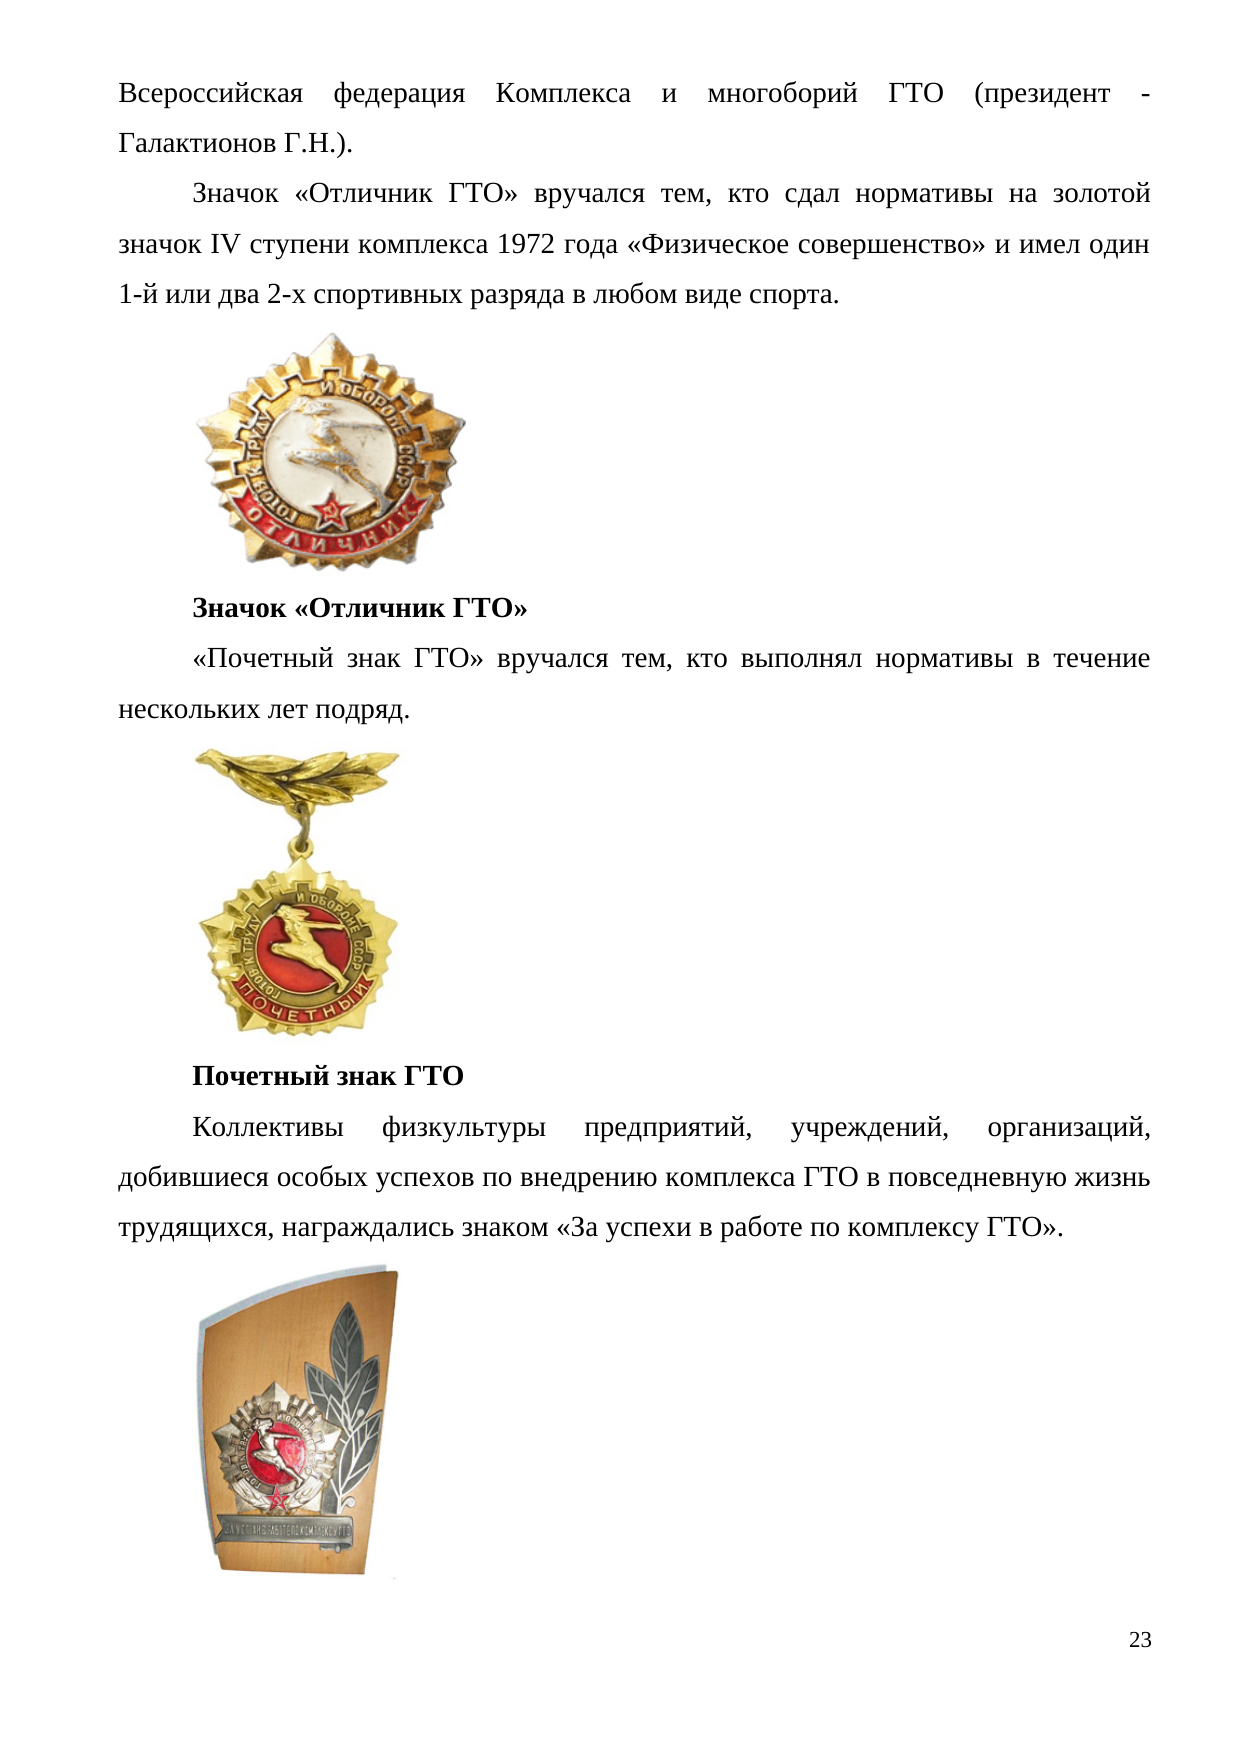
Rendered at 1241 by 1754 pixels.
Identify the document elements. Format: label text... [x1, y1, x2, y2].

text Значок «Отличник ГТО» вручался тем, кто сдал нормативы на золотой значок IV ступени комплекса 1972 года «Физическое совершенство» и имел один 1-й или два 2-х спортивных разряда в любом виде спорта. [118, 176, 1152, 310]
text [118, 75, 1152, 159]
text Почетный знак ГТО [118, 1058, 1152, 1092]
text «Почетный знак ГТО» вручался тем, кто выполнял нормативы в течение нескольких лет подряд. [118, 640, 1152, 724]
picture [192, 326, 473, 577]
picture [192, 1259, 407, 1584]
picture [192, 741, 407, 1045]
text Значок «Отличник ГТО» [118, 590, 1152, 624]
text Коллективы физкультуры предприятий, учреждений, организаций, добившиеся особых успехов по внедрению комплекса ГТО в повседневную жизнь трудящихся, награждались знаком «За успехи в работе по комплексу ГТО». [118, 1109, 1152, 1243]
